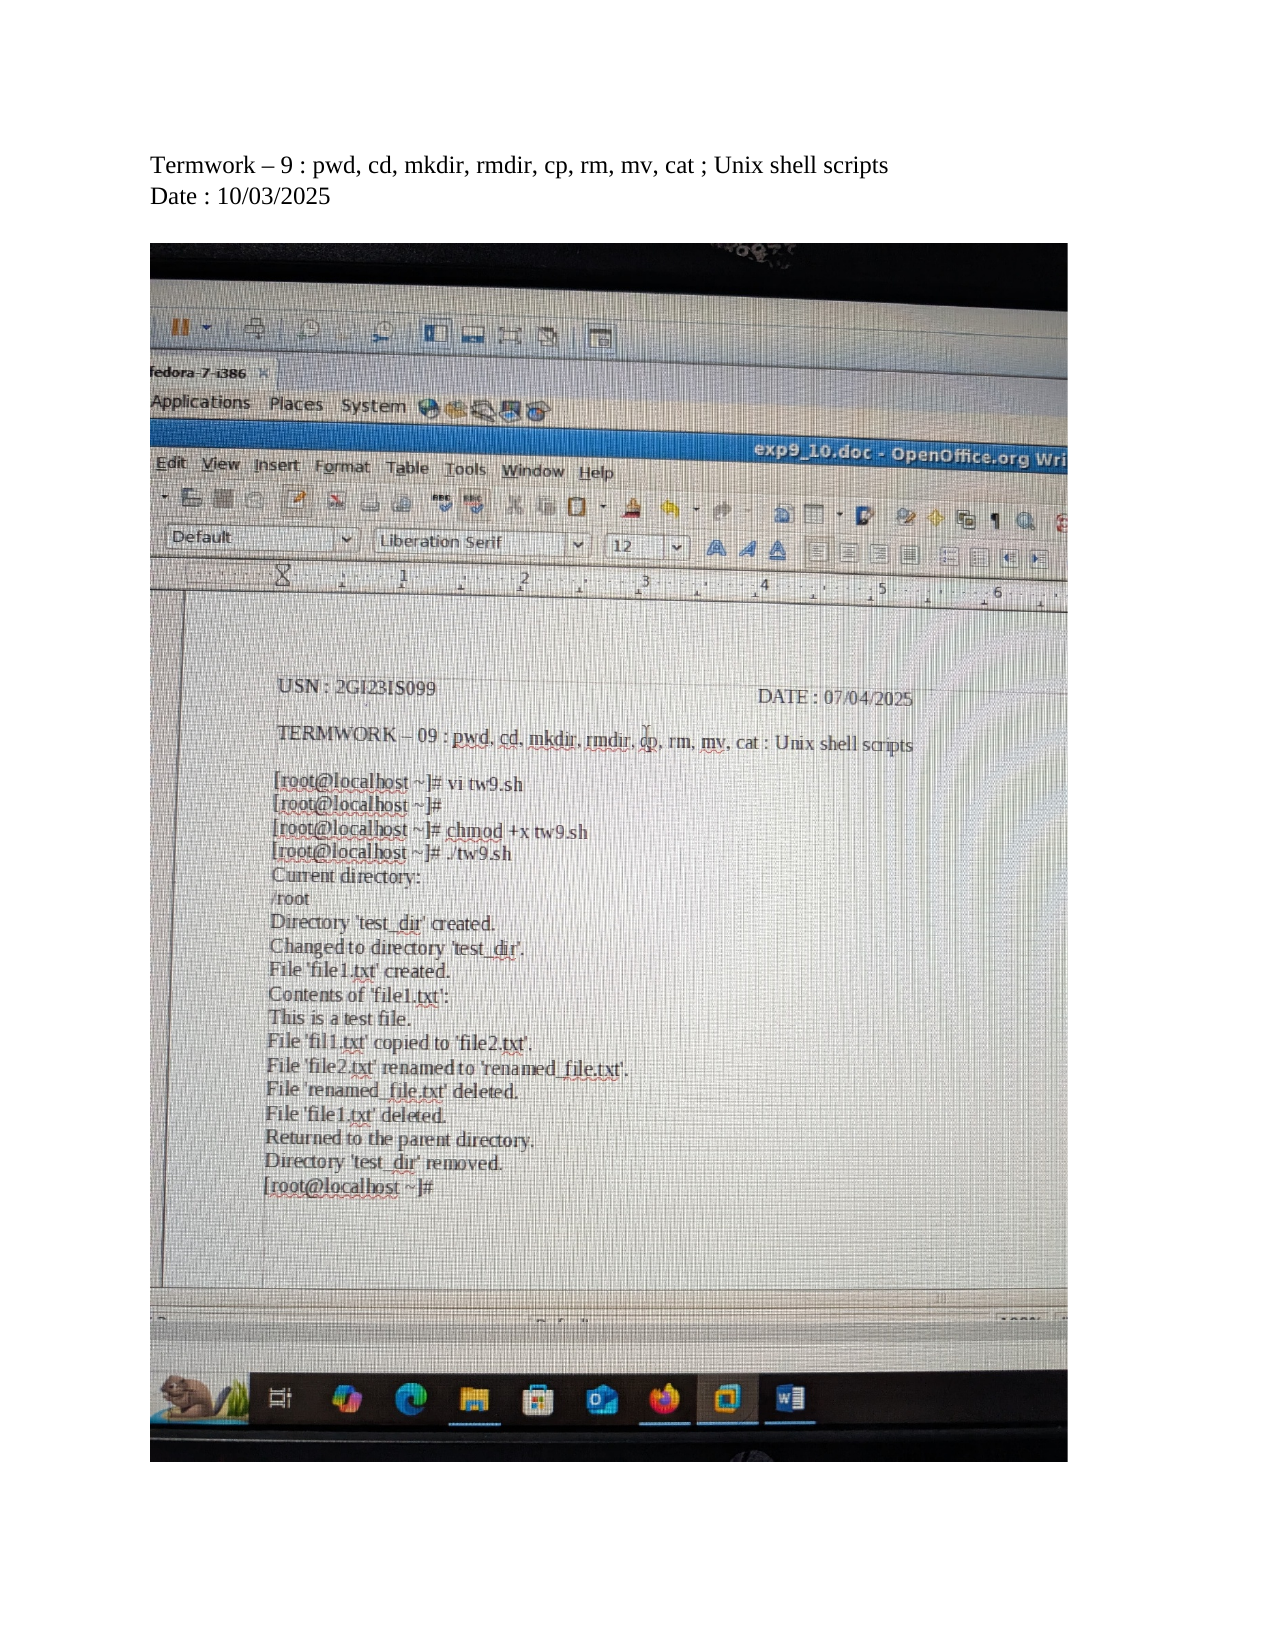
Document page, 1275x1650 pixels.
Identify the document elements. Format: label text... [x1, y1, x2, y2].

text Date : 10/03/2025 [150, 181, 1125, 210]
picture [150, 243, 1068, 1462]
text Termwork – 9 : pwd, cd, mkdir, rmdir, cp, rm, mv, cat ; Unix shell scripts [150, 150, 1125, 179]
